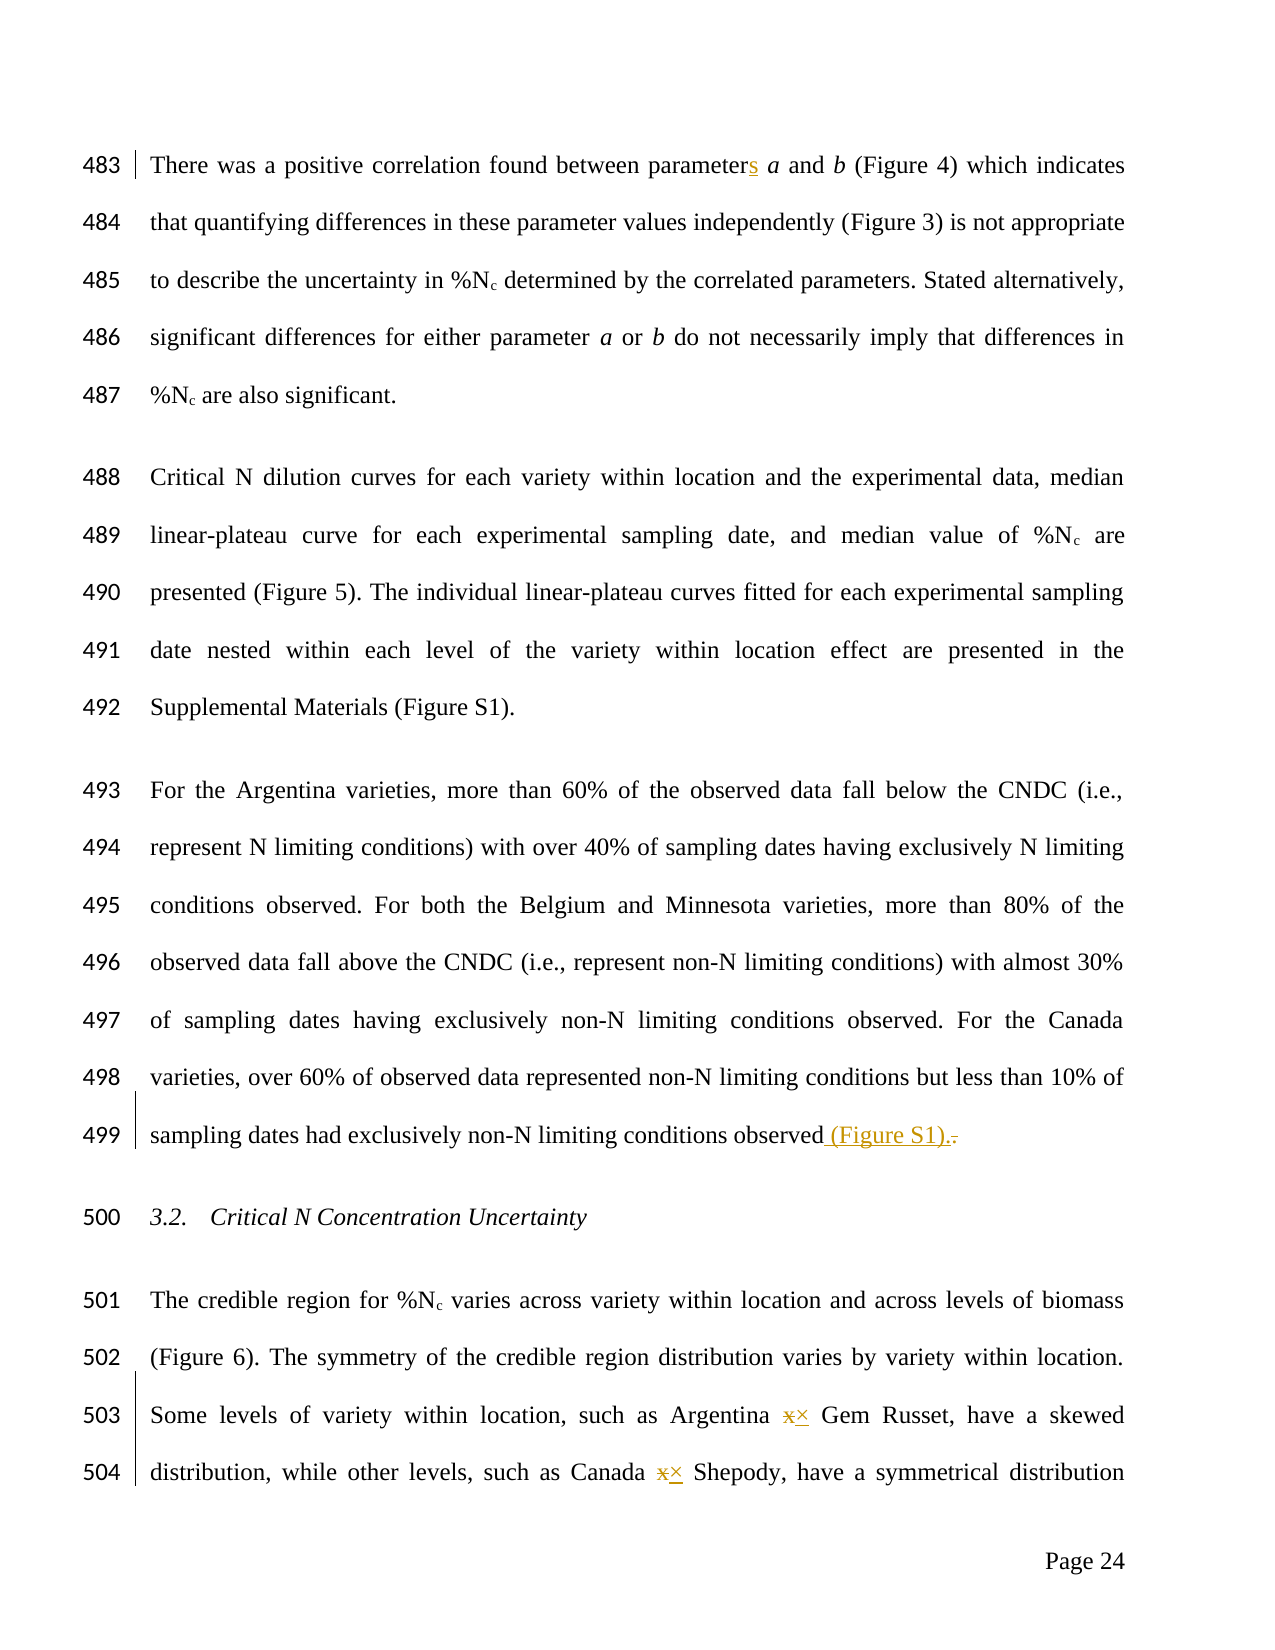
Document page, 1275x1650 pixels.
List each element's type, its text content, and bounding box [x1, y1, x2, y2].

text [150, 1285, 1125, 1486]
text Critical N dilution curves for each variety within location and the experimental data, median linear-plateau curve for each experimental sampling date, and median value of %Nc are presented (Figure 5). The individual linear-plateau curves fitted for each experimental sampling date nested within each level of the variety within location effect are presented in the Supplemental Materials (Figure S1). [150, 462, 1125, 721]
text There was a positive correlation found between parameter a and b (Figure 4) which indicates that quantifying differences in these parameter values independently (Figure 3) is not appropriate to describe the uncertainty in %Nc determined by the correlated parameters. Stated alternatively, significant differences for either parameter a or b do not necessarily imply that differences in %Nc are also significant. [150, 150, 1125, 409]
subtitle Critical N Concentration Uncertainty [150, 1202, 1125, 1231]
text For the Argentina varieties, more than 60% of the observed data fall below the CNDC (i.e., represent N limiting conditions) with over 40% of sampling dates having exclusively N limiting conditions observed. For both the Belgium and Minnesota varieties, more than 80% of the observed data fall above the CNDC (i.e., represent non-N limiting conditions) with almost 30% of sampling dates having exclusively non-N limiting conditions observed. For the Canada varieties, over 60% of observed data represented non-N limiting conditions but less than 10% of sampling dates had exclusively non-N limiting conditions observedFigure S1 [150, 775, 1125, 1149]
